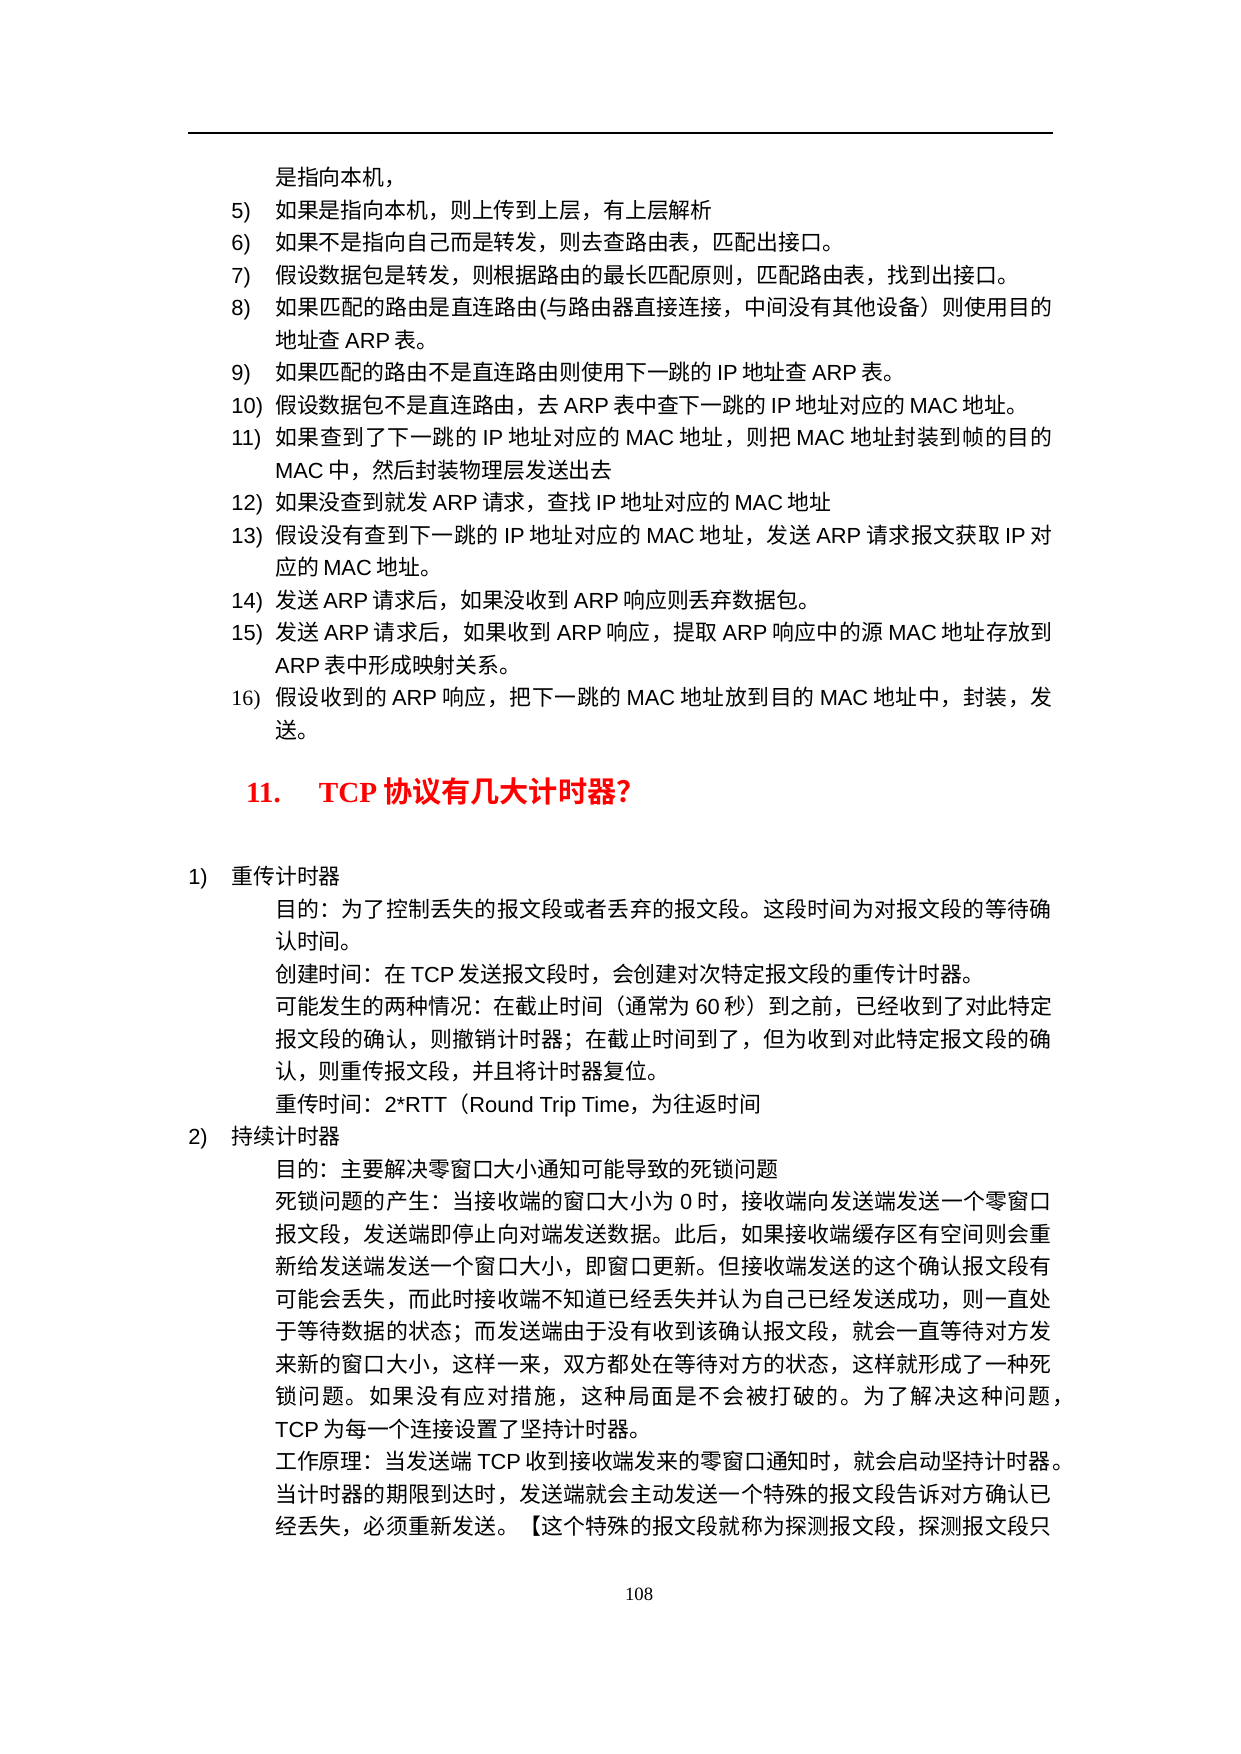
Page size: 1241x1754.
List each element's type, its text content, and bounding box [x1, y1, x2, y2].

list 如果不是指向自己而是转发，则去查路由表，匹配出接口。 [231, 225, 1053, 257]
list 假设没有查到下一跳的IP地址对应的MAC地址，发送ARP请求报文获取IP对应的MAC地址。 [231, 517, 1053, 582]
list 假设数据包不是直连路由，去ARP表中查下一跳的IP地址对应的MAC地址。 [231, 387, 1053, 420]
list 持续计时器 [187, 1119, 1053, 1151]
list 重传时间：2*RTT（Round Trip Time，为往返时间 [275, 1086, 1053, 1119]
list 如果是指向本机，则上传到上层，有上层解析 [231, 192, 1053, 225]
list 如果查到了下一跳的IP地址对应的MAC地址，则把MAC地址封装到帧的目的MAC中，然后封装物理层发送出去 [231, 420, 1053, 485]
list 目的：主要解决零窗口大小通知可能导致的死锁问题 [275, 1151, 1053, 1184]
list 如果匹配的路由不是直连路由则使用下一跳的IP地址查ARP表。 [231, 355, 1053, 387]
list 目的：为了控制丢失的报文段或者丢弃的报文段。这段时间为对报文段的等待确认时间。 [275, 923, 1053, 956]
list 重传计时器 [187, 859, 1053, 891]
list 创建时间：在TCP发送报文段时，会创建对次特定报文段的重传计时器。 [275, 956, 1053, 989]
list 如果匹配的路由是直连路由(与路由器直接连接，中间没有其他设备）则使用目的地址查ARP表。 [231, 290, 1053, 355]
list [231, 160, 1053, 192]
list 如果没查到就发ARP请求，查找IP地址对应的MAC地址 [231, 485, 1053, 517]
list 发送ARP请求后，如果没收到ARP响应则丢弃数据包。 [231, 582, 1053, 615]
list 假设收到的ARP响应，把下一跳的MAC地址放到目的MAC地址中，封装，发送。 [231, 680, 1053, 745]
list 假设数据包是转发，则根据路由的最长匹配原则，匹配路由表，找到出接口。 [231, 257, 1053, 290]
list 发送ARP请求后，如果收到ARP响应，提取ARP响应中的源MAC地址存放到ARP表中形成映射关系。 [231, 615, 1053, 680]
list 可能发生的两种情况：在截止时间（通常为60秒）到之前，已经收到了对此特定报文段的确认，则撤销计时器；在截止时间到了，但为收到对此特定报文段的确认，则重传报文段，并且将计时器复位。 [275, 1053, 1053, 1086]
subtitle TCP协议有几大计时器？ [187, 757, 1053, 822]
